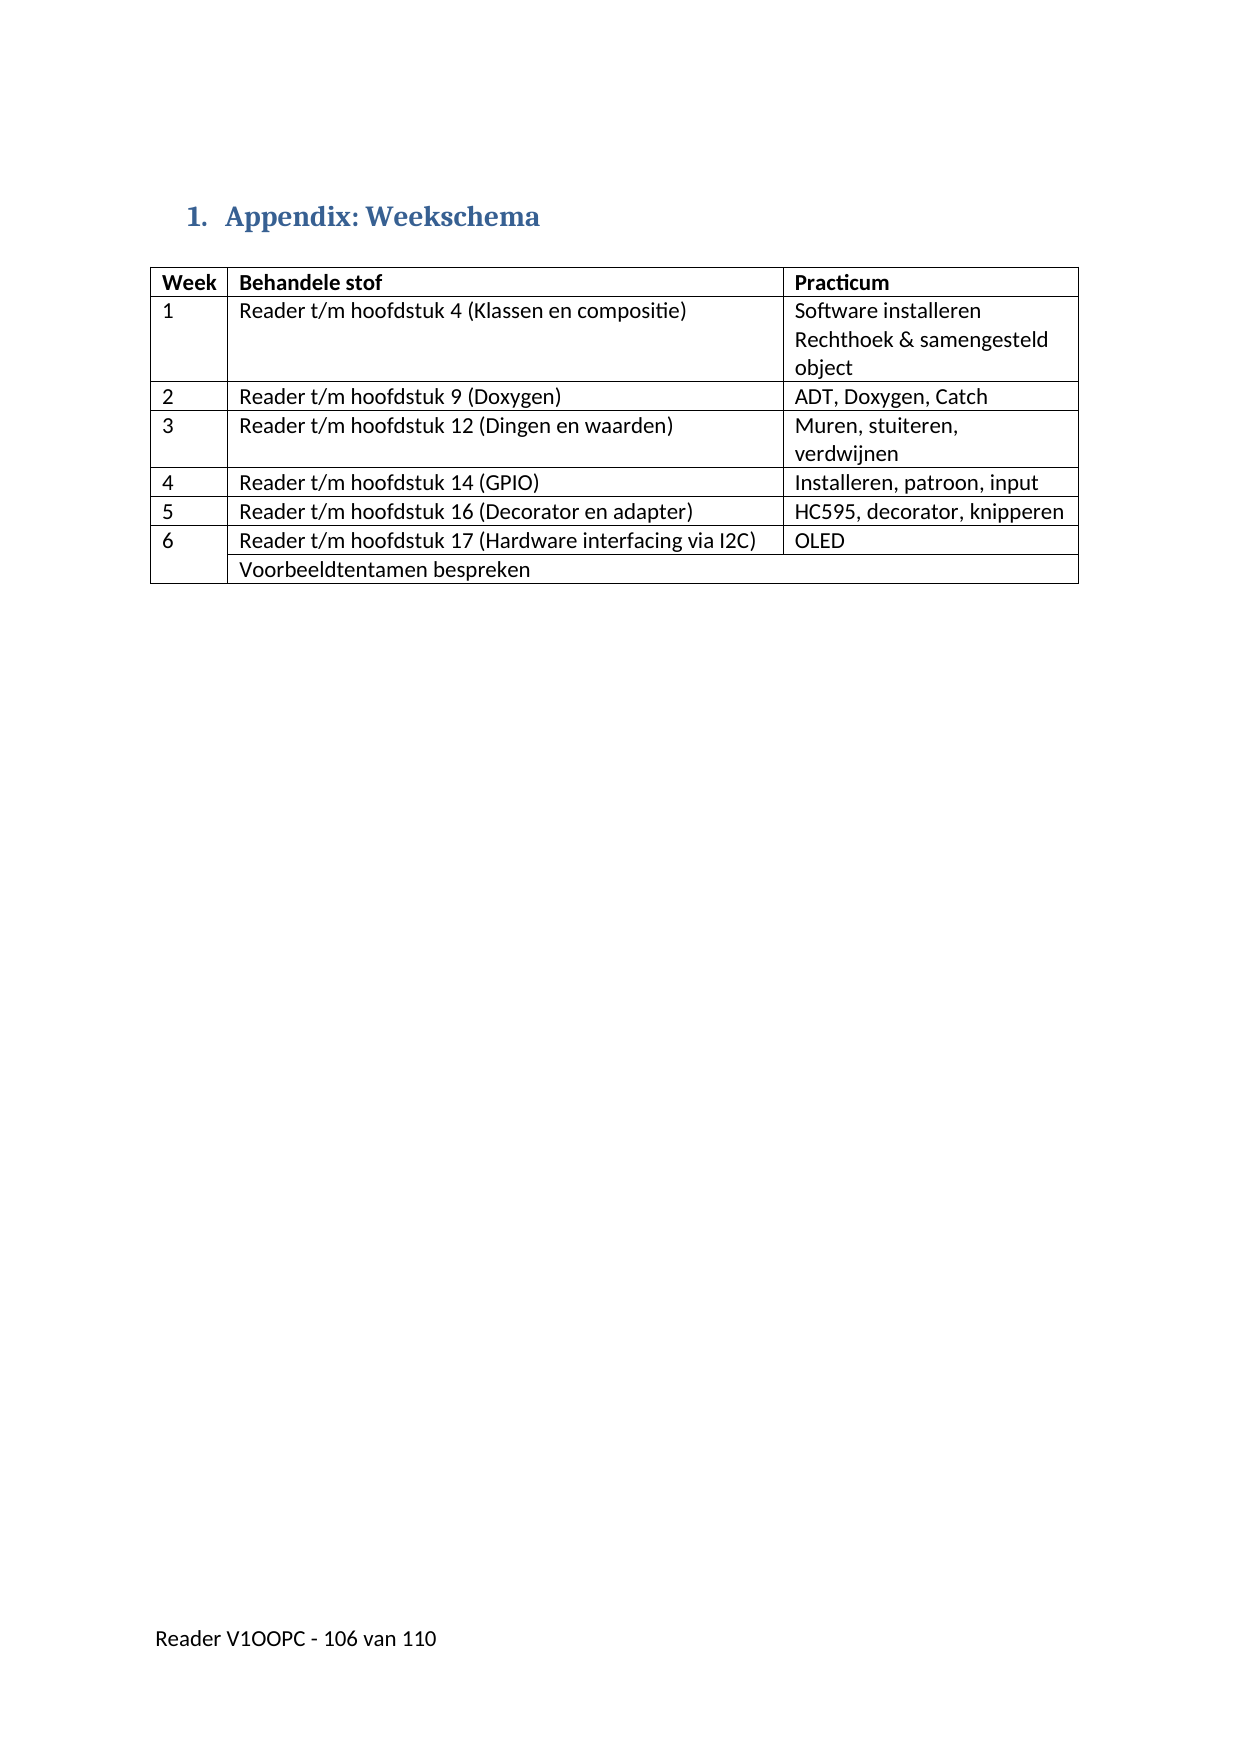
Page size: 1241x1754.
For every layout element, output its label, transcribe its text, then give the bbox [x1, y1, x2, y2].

table_cell OLED [784, 526, 1078, 554]
table_cell Voorbeeldtentamen bespreken [228, 555, 1078, 583]
table_cell Installeren, patroon, input [784, 468, 1078, 496]
table_cell Reader t/m hoofdstuk 12 (Dingen en waarden) [228, 411, 783, 467]
table_cell 6 [151, 526, 227, 583]
table_cell HC595, decorator, knipperen [784, 497, 1078, 525]
table_cell 2 [151, 382, 227, 410]
table_cell 3 [151, 411, 227, 467]
table_cell 1 [151, 297, 227, 381]
subtitle Appendix: Weekschema [187, 200, 1090, 233]
table_cell Reader t/m hoofdstuk 14 (GPIO) [228, 468, 783, 496]
table_header Practicum [784, 268, 1078, 296]
table_cell 5 [151, 497, 227, 525]
table_cell Reader t/m hoofdstuk 9 (Doxygen) [228, 382, 783, 410]
table_cell Reader t/m hoofdstuk 16 (Decorator en adapter) [228, 497, 783, 525]
table_cell Reader t/m hoofdstuk 17 (Hardware interfacing via I2C) [228, 526, 783, 554]
table_header Behandele stof [228, 268, 783, 296]
table_cell Reader t/m hoofdstuk 4 (Klassen en compositie) [228, 297, 783, 381]
table_header Week [151, 268, 227, 296]
table_cell 4 [151, 468, 227, 496]
table_cell ADT, Doxygen, Catch [784, 382, 1078, 410]
table_cell Software installeren Rechthoek & samengesteld object [784, 297, 1078, 381]
table_cell Muren, stuiteren, verdwijnen [784, 411, 1078, 467]
